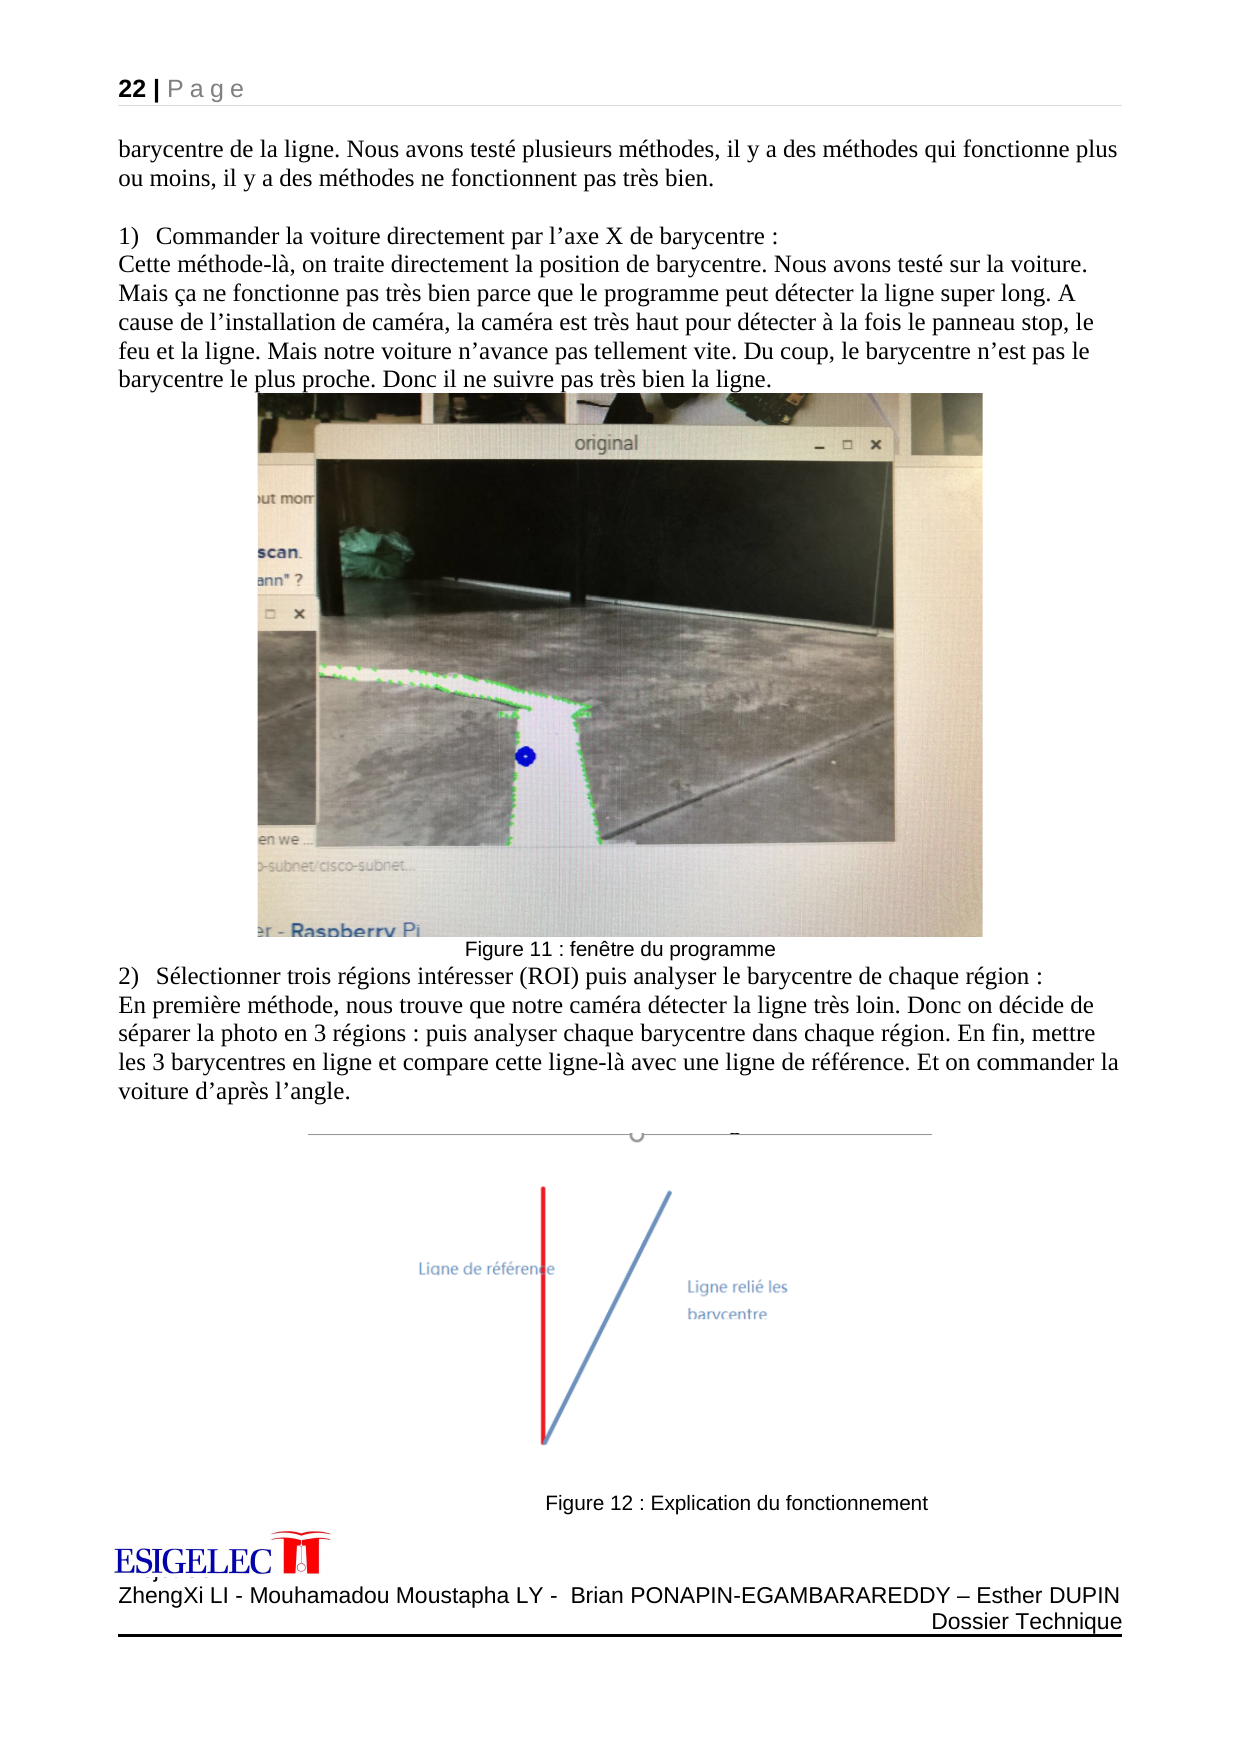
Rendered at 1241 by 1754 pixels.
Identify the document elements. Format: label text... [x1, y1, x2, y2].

list Commander la voiture directement par l’axe X de barycentre : [118, 221, 1122, 249]
list Sélectionner trois régions intéresser (ROI) puis analyser le barycentre de chaque région : [118, 961, 1122, 990]
picture [111, 1528, 331, 1577]
picture [308, 1133, 933, 1491]
text Mais ça ne fonctionne pas très bien parce que le programme peut détecter la ligne super long. A cause de l’installation de caméra, la caméra est très haut pour détecter à la fois le panneau stop, le feu et la ligne. Mais notre voiture n’avance pas tellement vite. Du coup, le barycentre n’est pas le barycentre le plus proche. Donc il ne suivre pas très bien la ligne. [118, 278, 1122, 393]
text Cette méthode-là, on traite directement la position de barycentre. Nous avons testé sur la voiture. [118, 249, 1122, 278]
picture [257, 393, 983, 937]
text En première méthode, nous trouve que notre caméra détecter la ligne très loin. Donc on décide de séparer la photo en 3 régions : puis analyser chaque barycentre dans chaque région. En fin, mettre les 3 barycentres en ligne et compare cette ligne-là avec une ligne de référence. Et on commander la voiture d’après l’angle. [118, 990, 1122, 1105]
